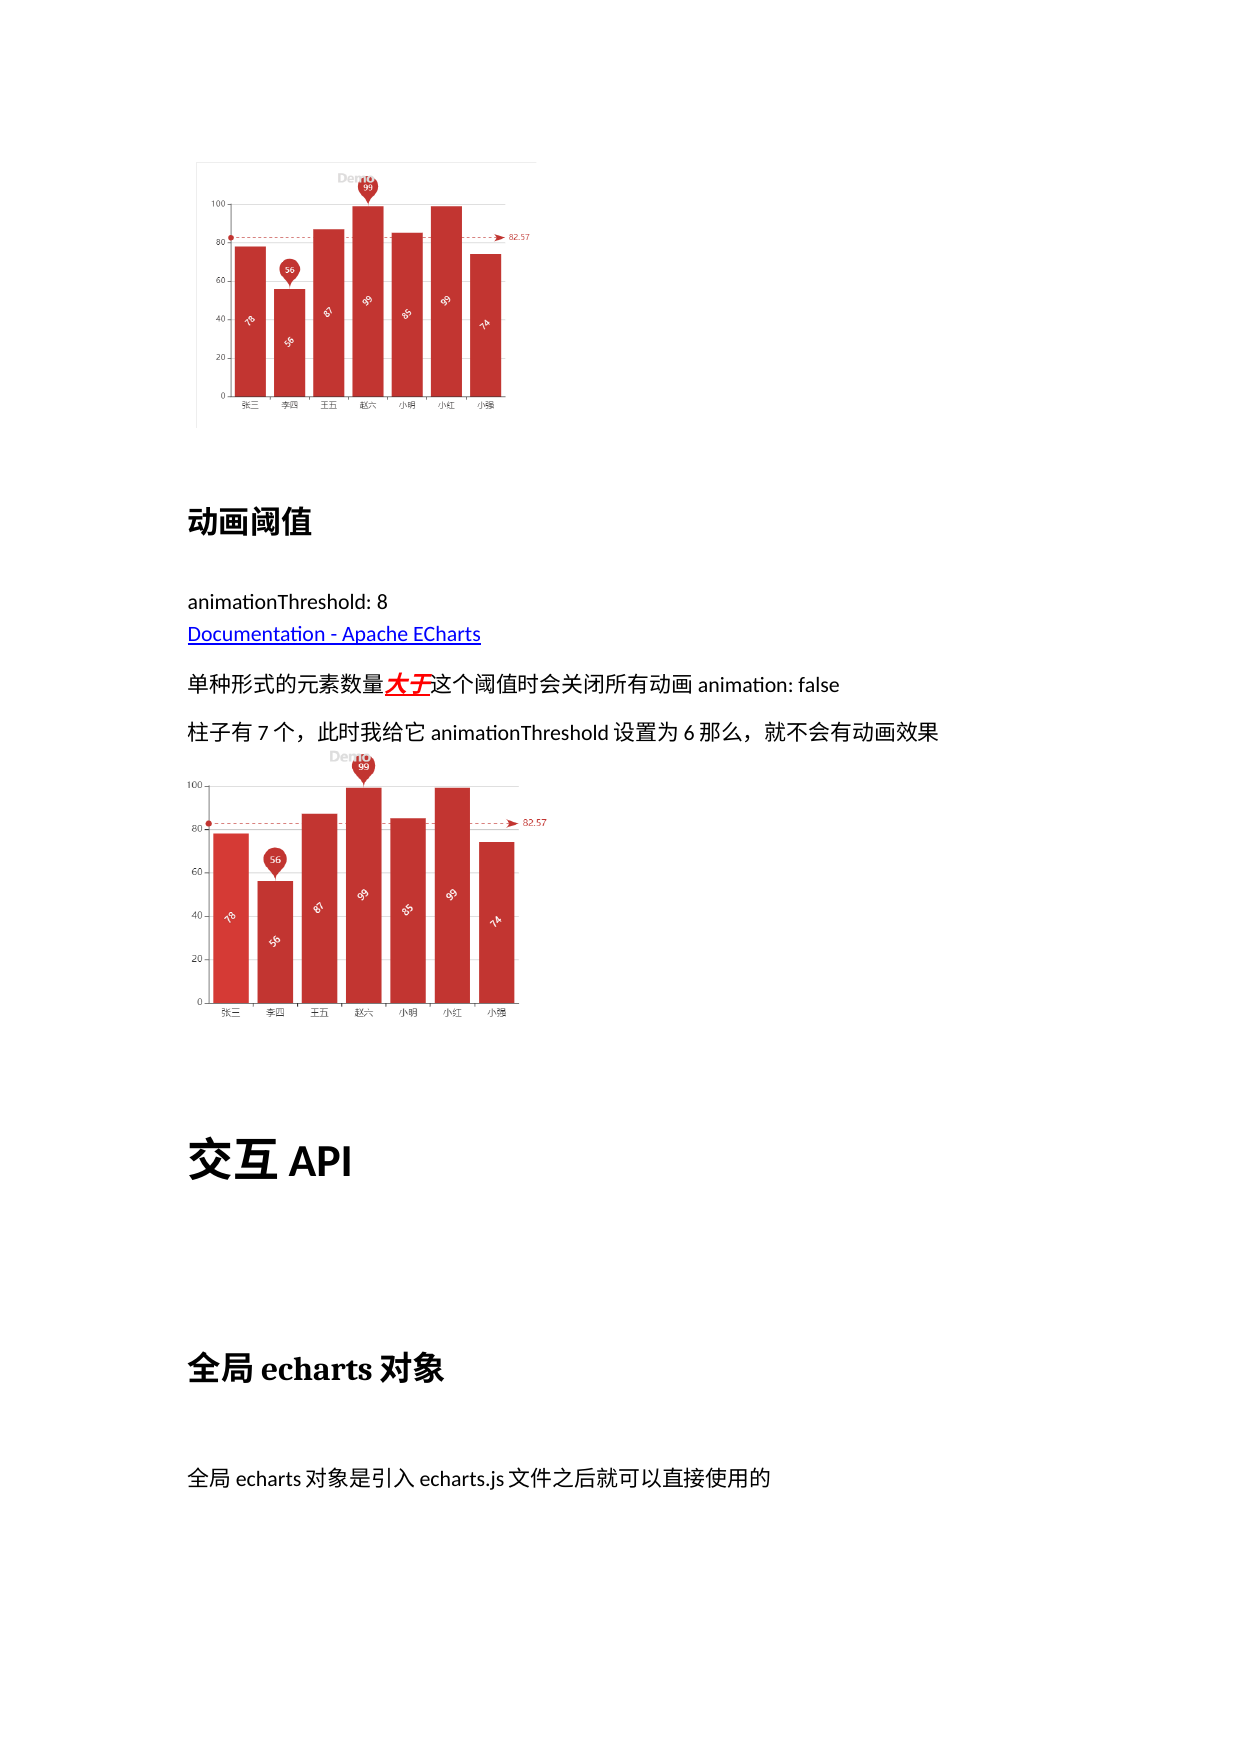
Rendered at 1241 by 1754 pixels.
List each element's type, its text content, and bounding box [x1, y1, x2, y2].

subtitle 交互API [187, 1108, 1053, 1205]
text Documentation - Apache ECharts [187, 617, 1053, 650]
text animationThreshold: 8 [187, 585, 1053, 617]
text 柱子有7个，此时我给它animationThreshold设置为6那么，就不会有动画效果 [187, 715, 1053, 747]
picture [187, 747, 556, 1031]
text 单种形式的元素数量大于这个阈值时会关闭所有动画 animation: false [187, 650, 1053, 715]
subtitle 动画阈值 [187, 487, 1053, 552]
picture [187, 162, 537, 428]
text 全局echarts对象是引入echarts.js文件之后就可以直接使用的 [187, 1460, 1053, 1493]
subtitle 全局echarts对象 [187, 1333, 1053, 1398]
